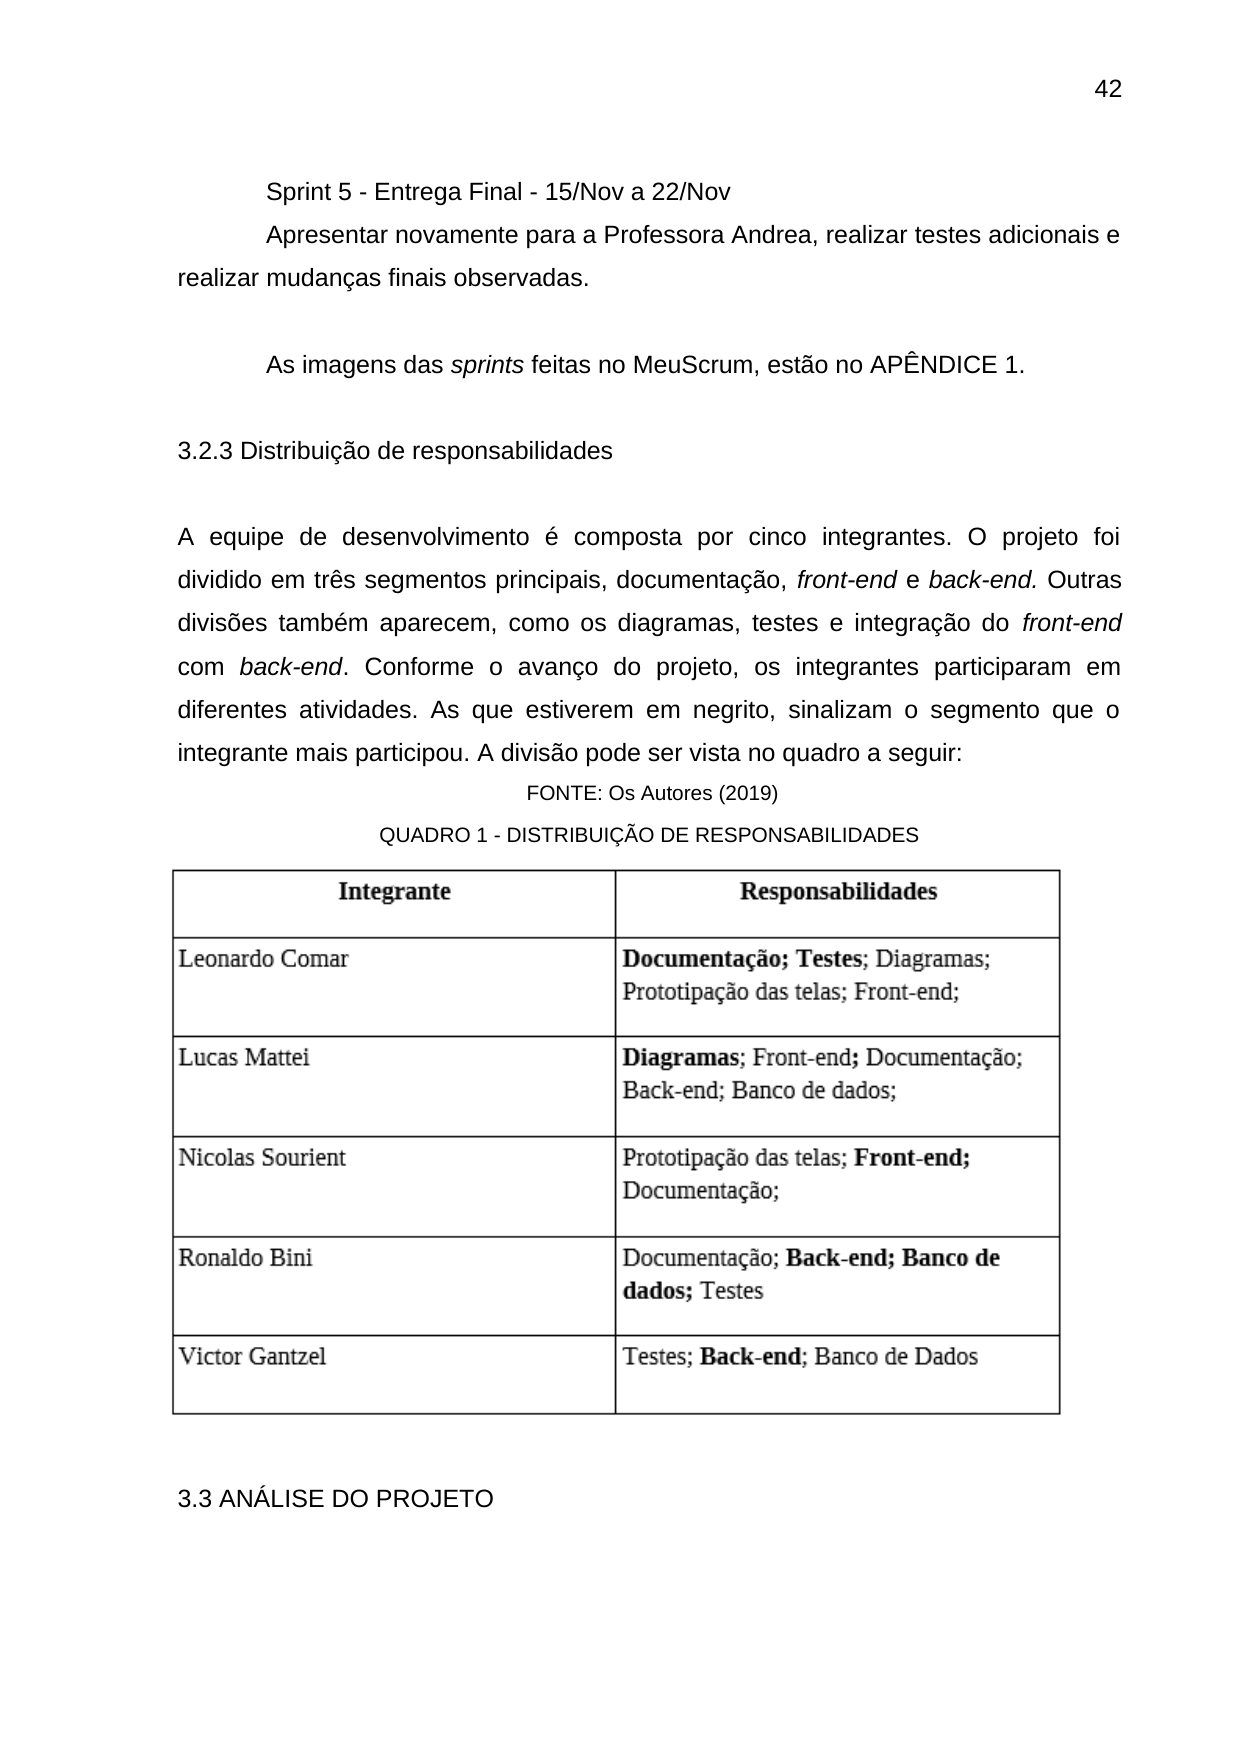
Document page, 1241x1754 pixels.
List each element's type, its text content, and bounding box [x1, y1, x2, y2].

text FONTE: Os Autores (2019) [177, 781, 1122, 805]
subtitle Distribuição de responsabilidades [177, 436, 1122, 465]
text As imagens das sprints feitas no MeuScrum, estão no APÊNDICE 1. [177, 350, 1122, 378]
text Apresentar novamente para a Professora Andrea, realizar testes adicionais e realizar mudanças finais observadas. [177, 220, 1122, 292]
picture [160, 859, 1078, 1429]
text Sprint 5 - Entrega Final - 15/Nov a 22/Nov [177, 177, 1122, 206]
text A equipe de desenvolvimento é composta por cinco integrantes. O projeto foi dividido em três segmentos principais, documentação, front-end e back-end. Outras divisões também aparecem, como os diagramas, testes e integração do front-end com back-end. Conforme o avanço do projeto, os integrantes participaram em diferentes atividades. As que estiverem em negrito, sinalizam o segmento que o integrante mais participou. A divisão pode ser vista no quadro a seguir: [177, 522, 1122, 767]
subtitle ANÁLISE DO PROJETO [177, 1483, 1122, 1512]
